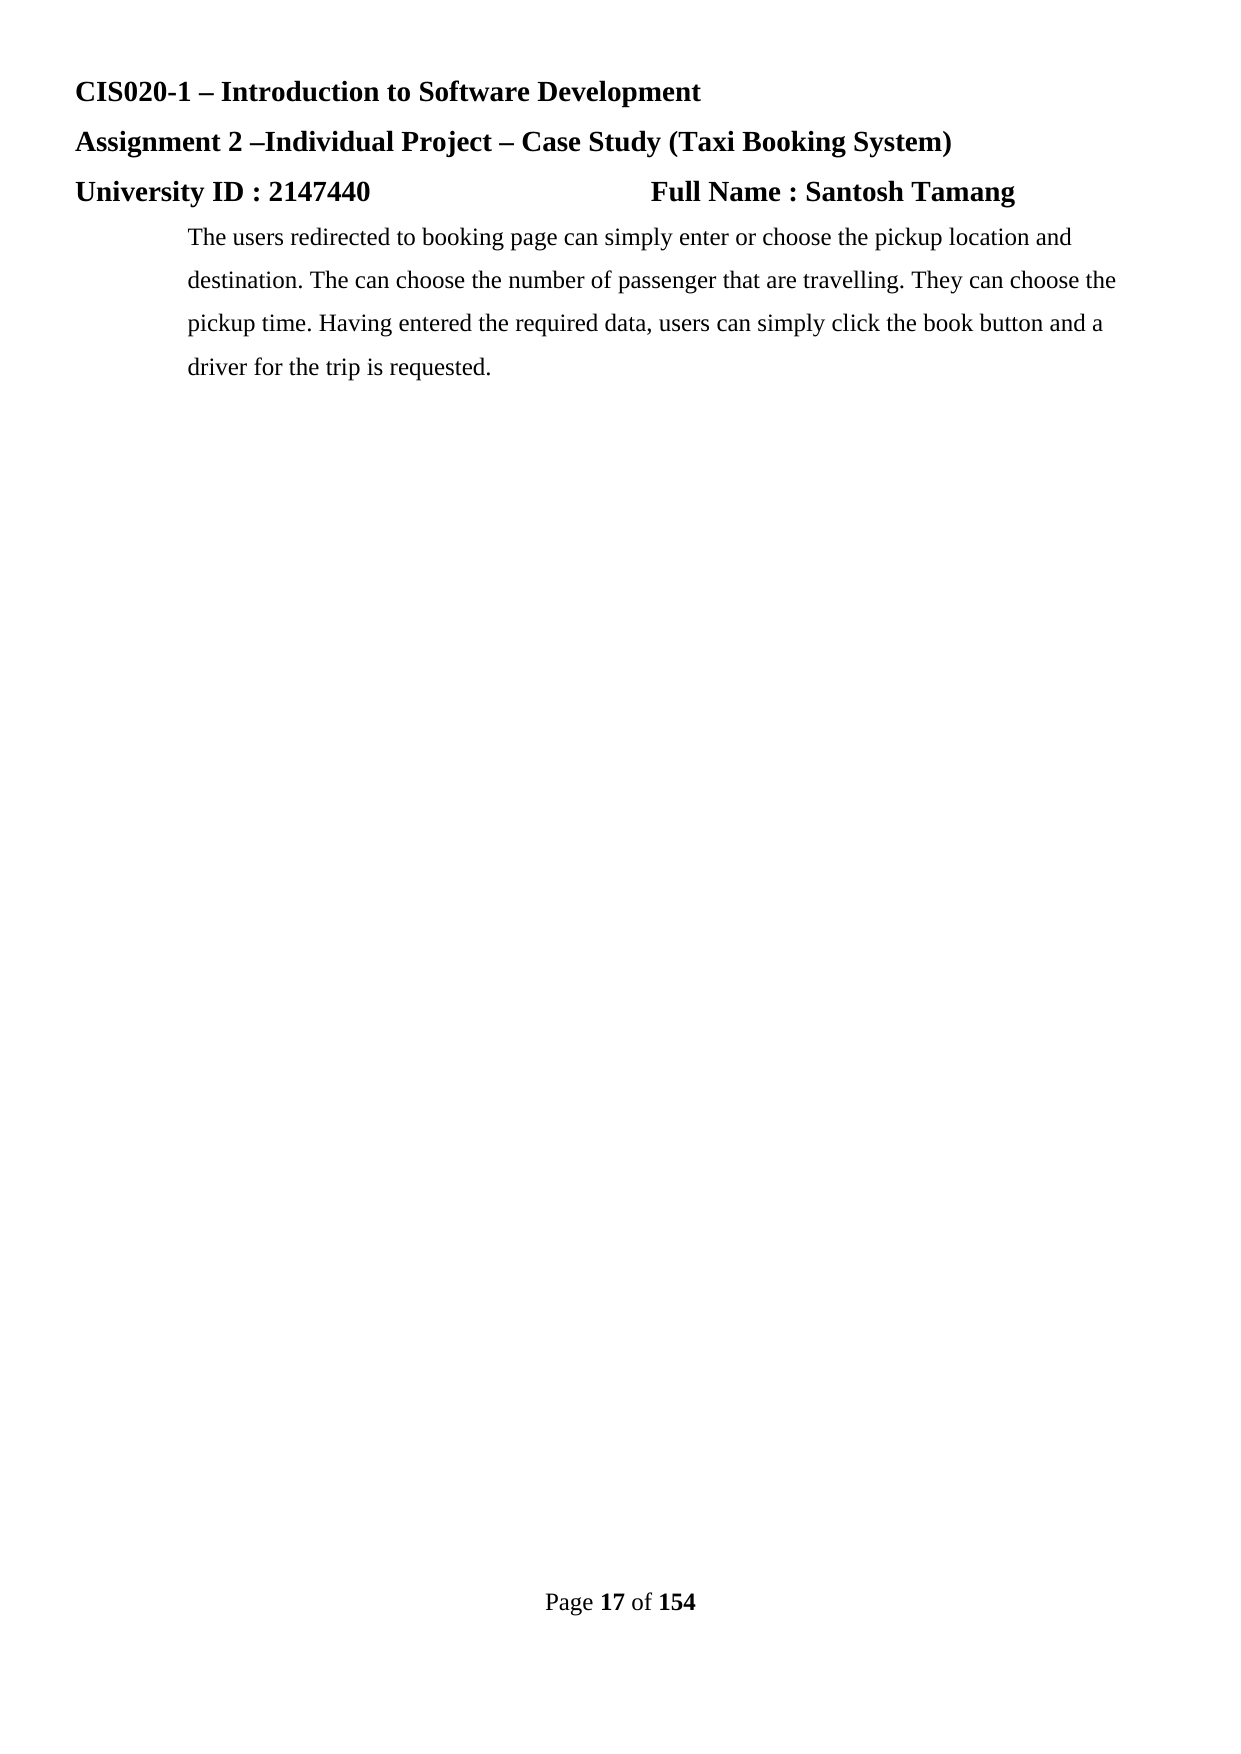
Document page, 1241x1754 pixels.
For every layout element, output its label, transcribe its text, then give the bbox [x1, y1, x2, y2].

text The users redirected to booking page can simply enter or choose the pickup location and destination. The can choose the number of passenger that are travelling. They can choose the pickup time. Having entered the required data, users can simply click the book button and a driver for the trip is requested. [187, 222, 1165, 380]
